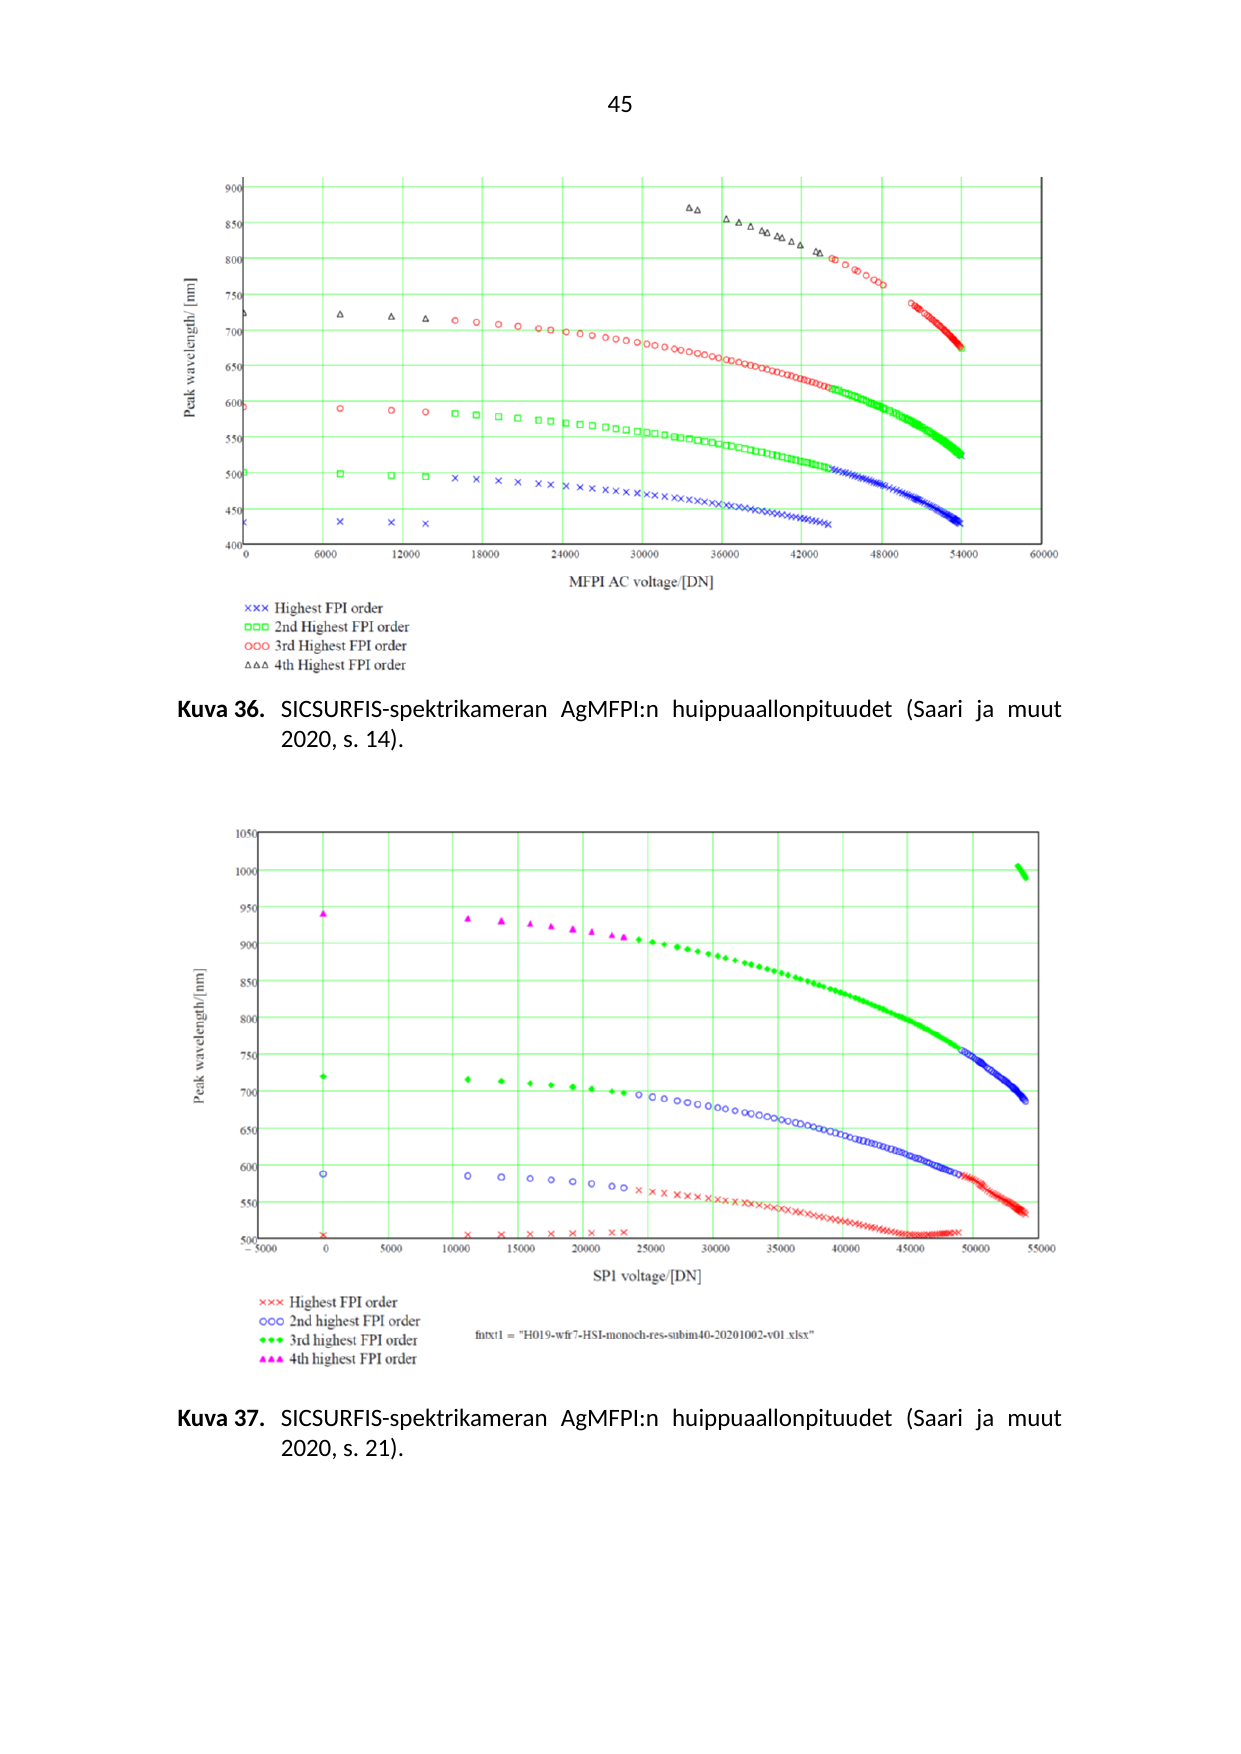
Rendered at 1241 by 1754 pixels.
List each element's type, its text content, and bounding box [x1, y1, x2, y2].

text Kuva 36. SICSURFIS-spektrikameran AgMFPI:n huippuaallonpituudet (Saari ja muut 2020, s. 14). [177, 693, 1063, 754]
picture [177, 177, 1063, 681]
text Kuva 37. SICSURFIS-spektrikameran AgMFPI:n huippuaallonpituudet (Saari ja muut 2020, s. 21). [177, 1402, 1063, 1463]
picture [177, 820, 1063, 1374]
